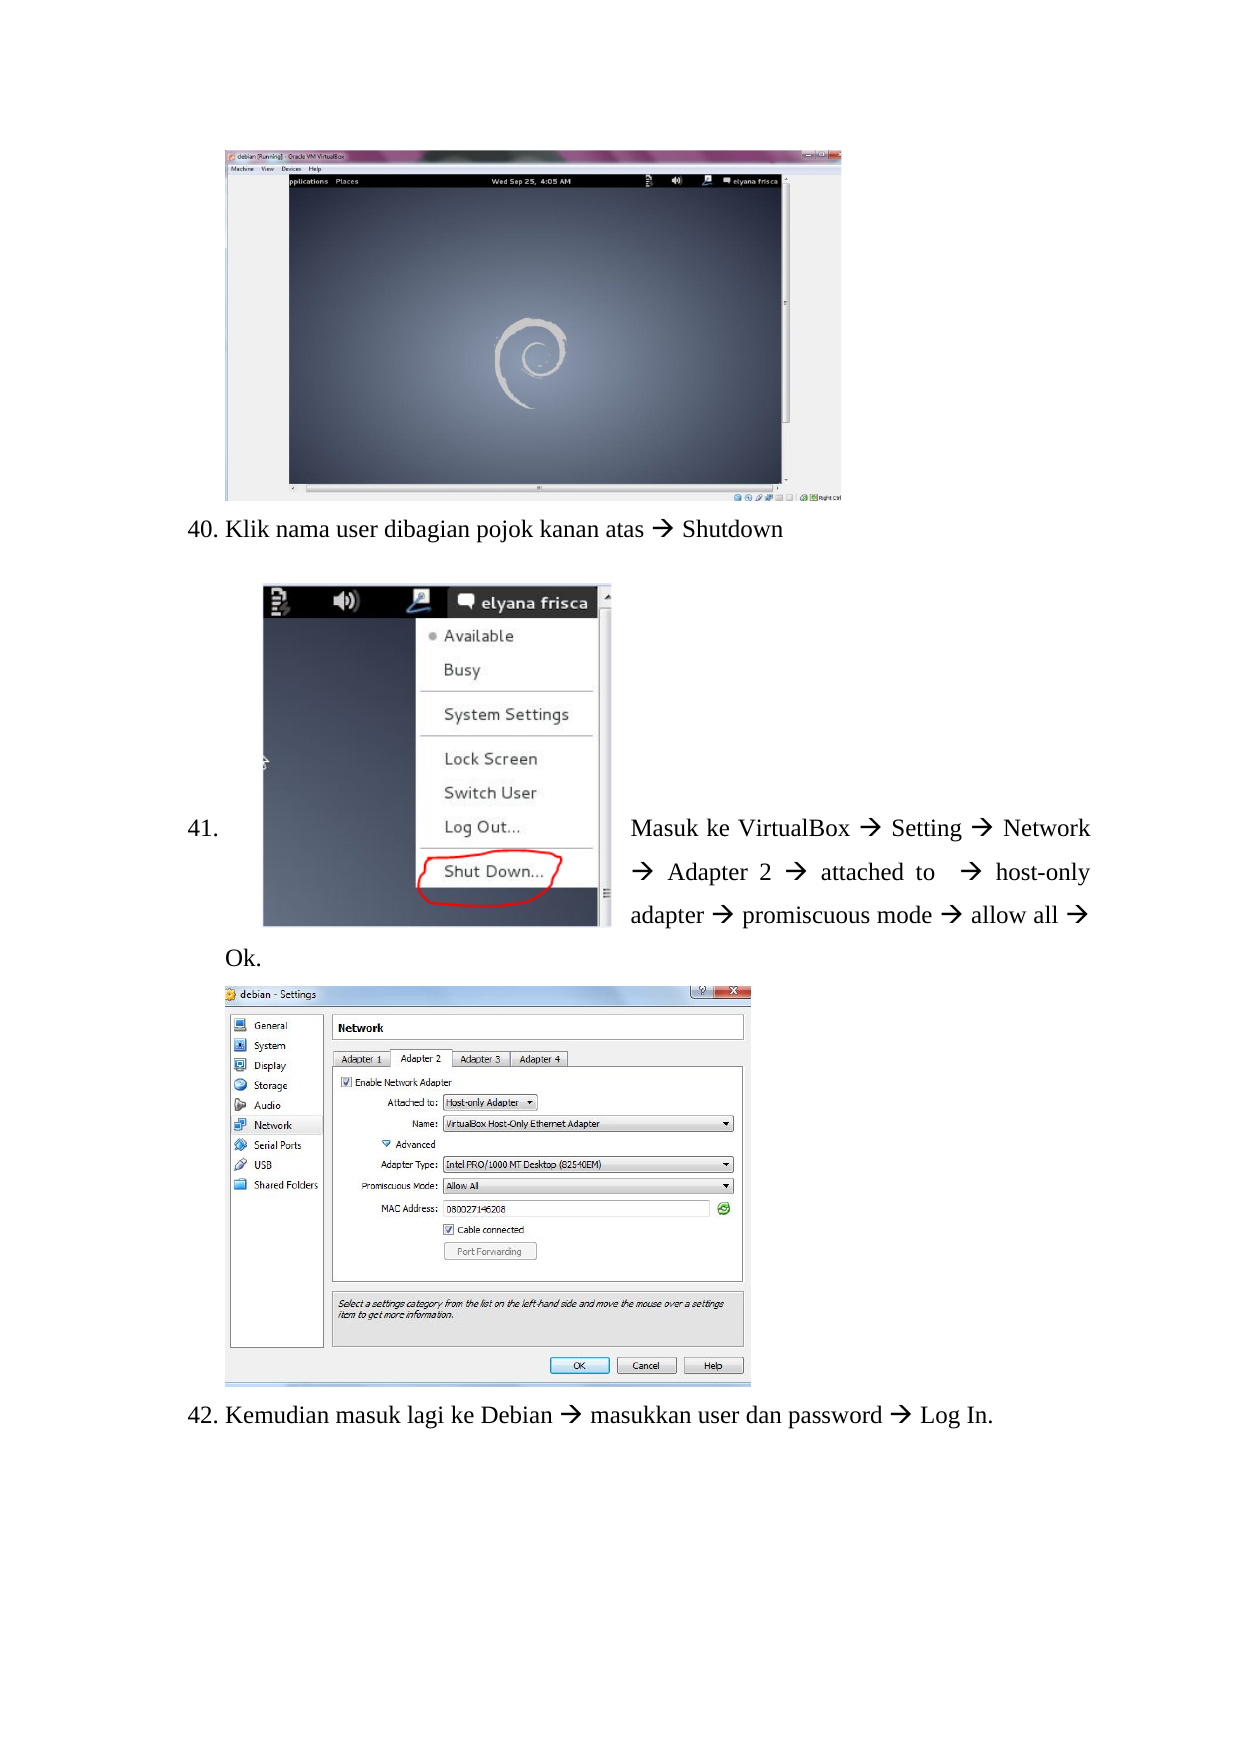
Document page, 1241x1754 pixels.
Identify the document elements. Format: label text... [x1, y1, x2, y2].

picture [262, 583, 612, 928]
picture [225, 986, 751, 1387]
list Kemudian masuk lagi ke Debian masukkan user dan password Log In. [187, 1400, 1090, 1429]
list Masuk ke VirtualBox Setting Network Adapter 2 attached to host-only adapter promiscuous mode allow all Ok. [187, 813, 1090, 972]
list Klik nama user dibagian pojok kanan atas Shutdown [187, 514, 1090, 543]
picture [225, 150, 842, 501]
